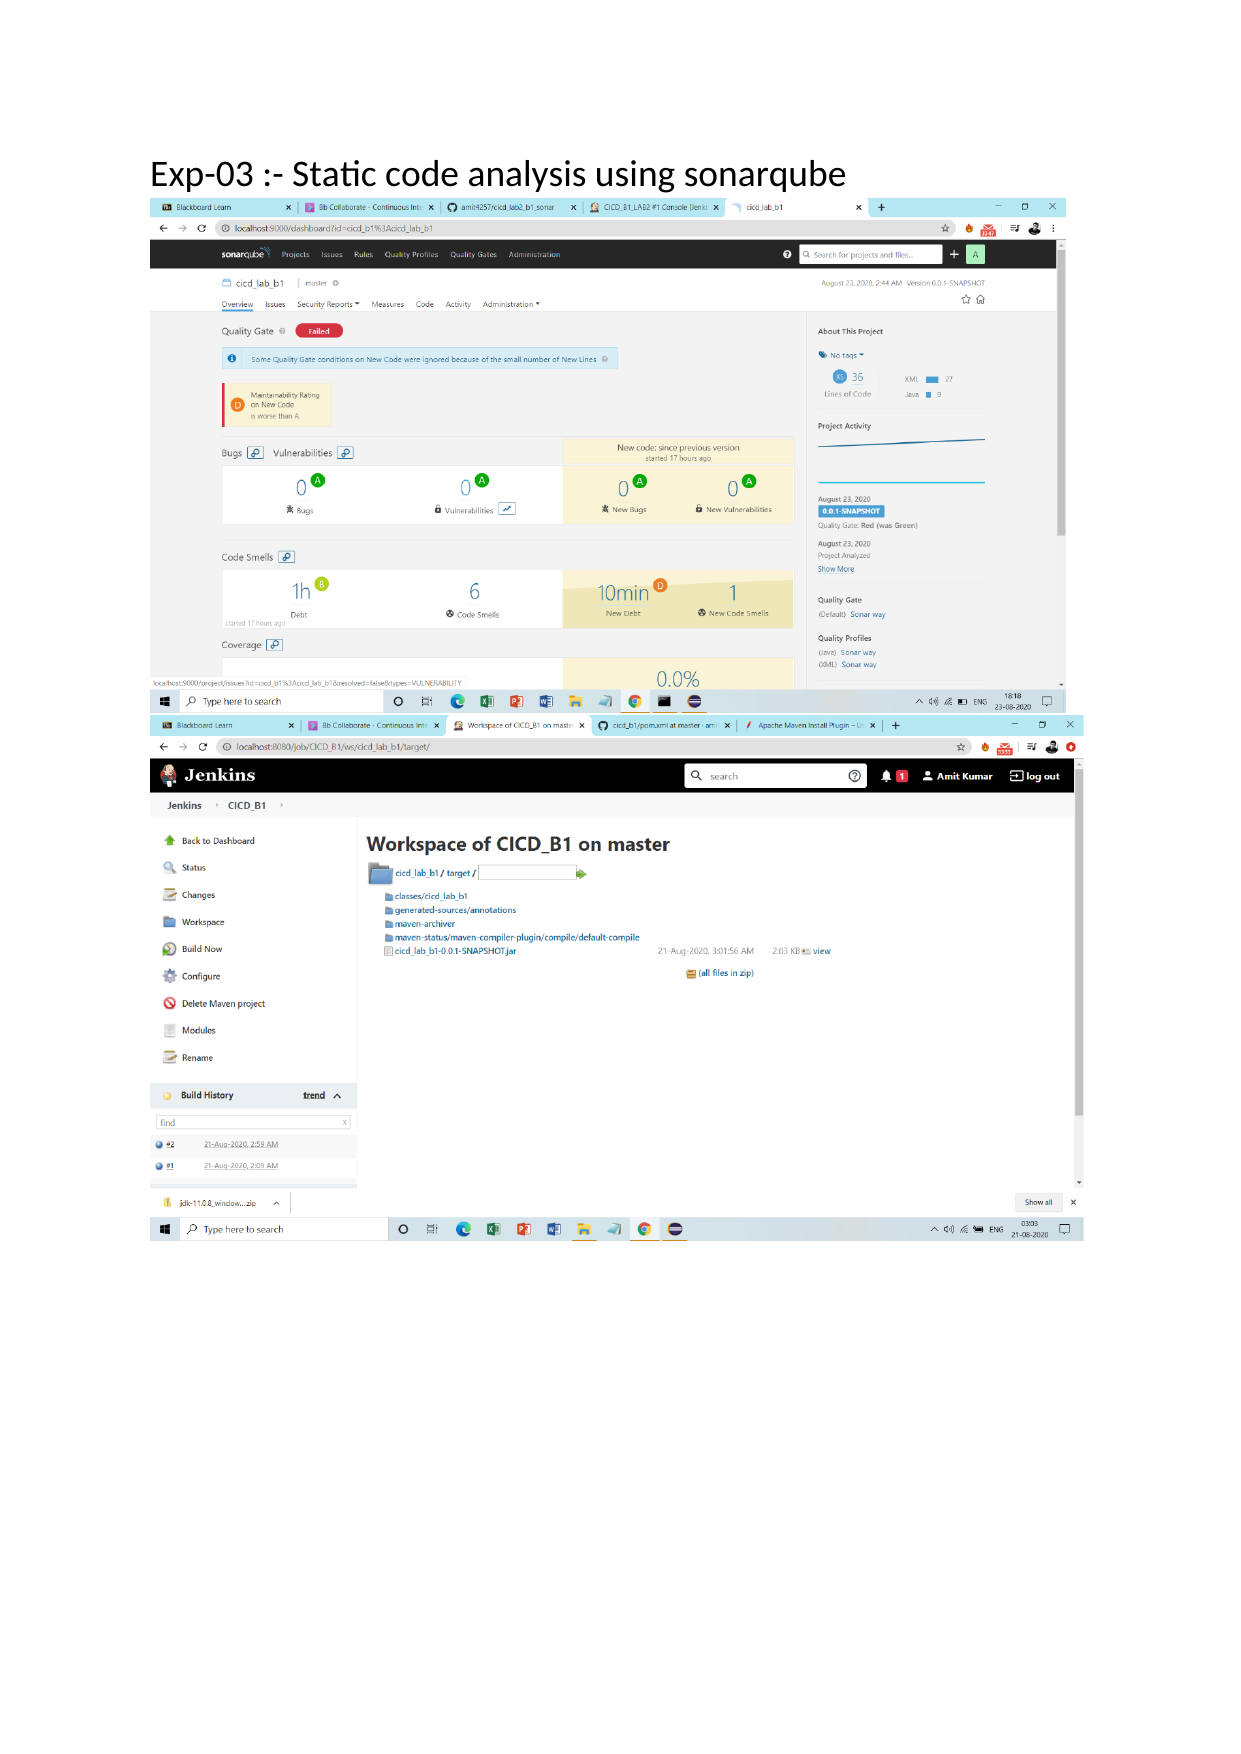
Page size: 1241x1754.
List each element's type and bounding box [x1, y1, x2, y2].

picture [150, 198, 1066, 713]
picture [150, 715, 1084, 1241]
text [150, 150, 1090, 1240]
